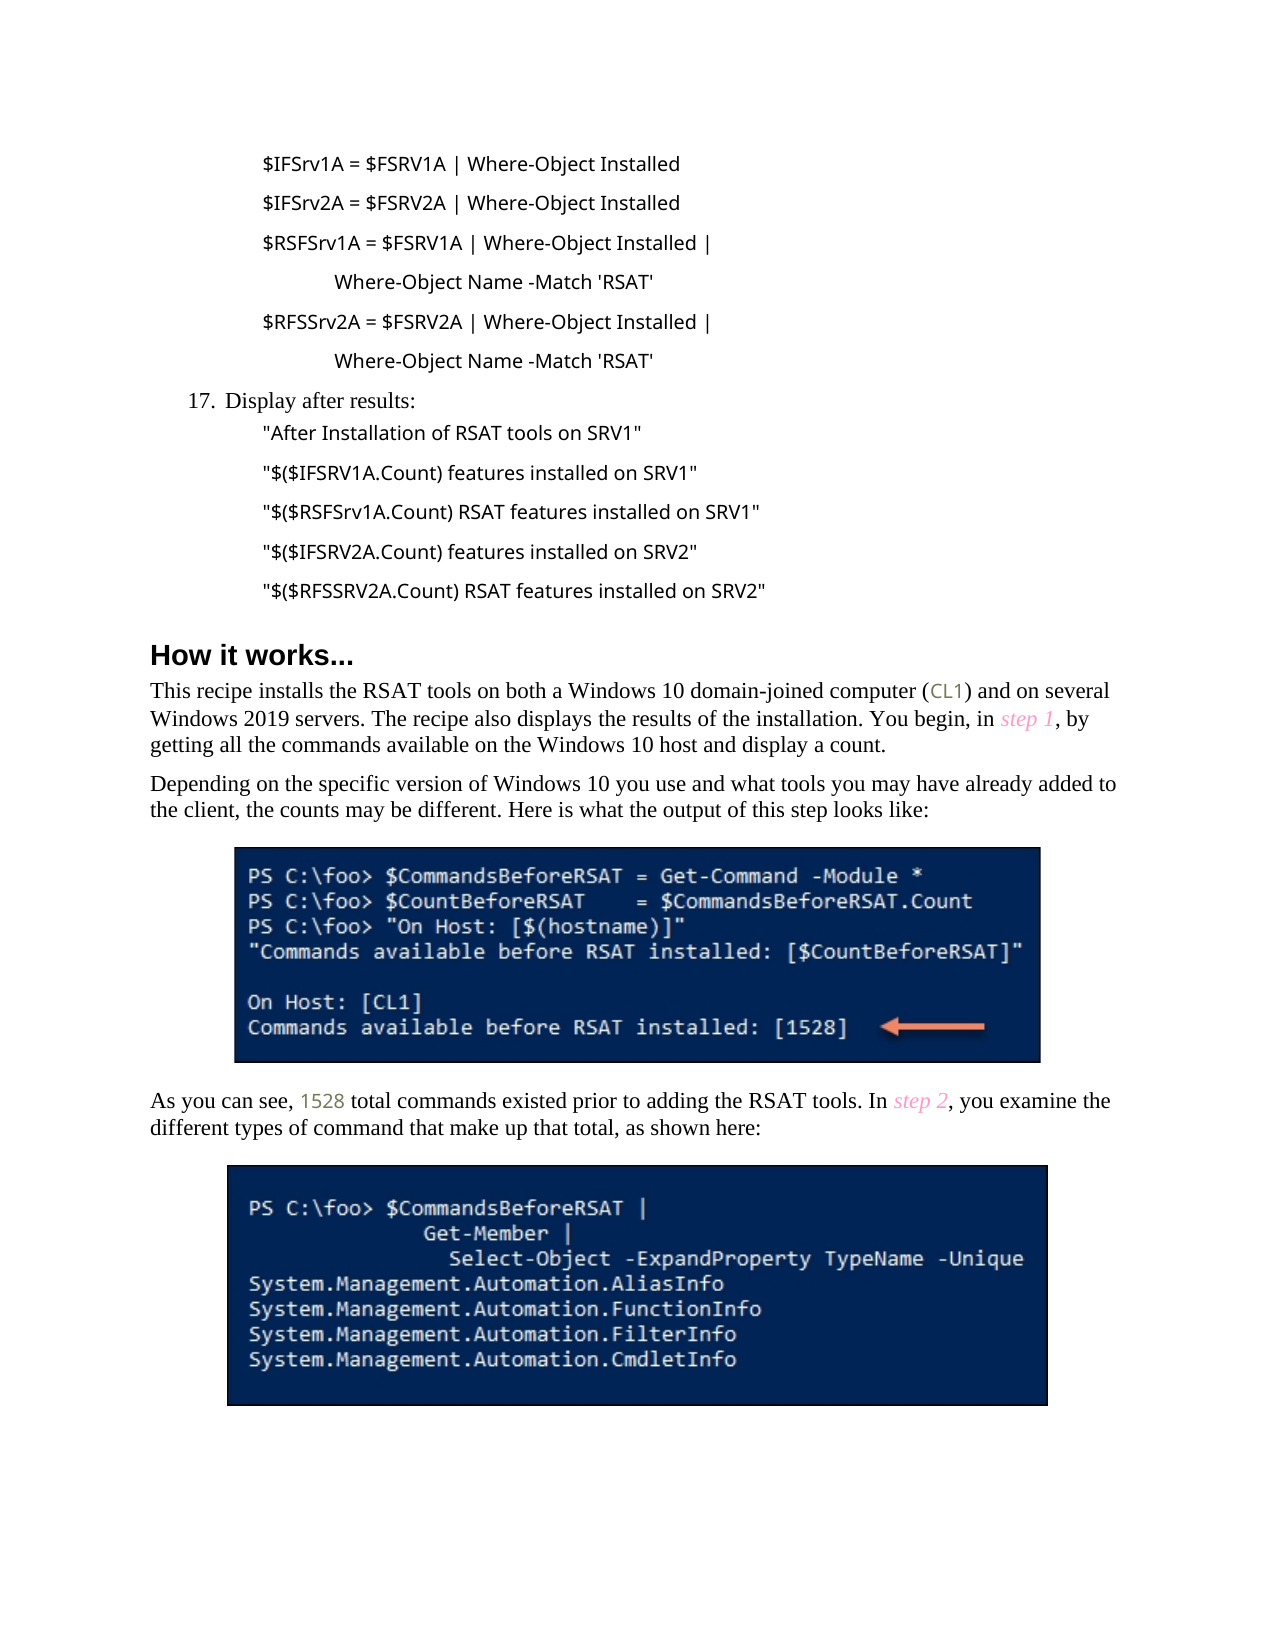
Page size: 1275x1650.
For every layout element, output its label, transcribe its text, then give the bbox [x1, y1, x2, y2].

text $IFSrv1A = $FSRV1A | Where-Object Installed [262, 150, 1125, 177]
text "$($IFSRV1A.Count) features installed on SRV1" [262, 459, 1125, 486]
text Where-Object Name -Match 'RSAT' [262, 347, 1125, 374]
text Depending on the specific version of Windows 10 you use and what tools you may have already added to the client, the counts may be different. Here is what the output of this step looks like: [150, 770, 1125, 823]
picture [227, 1165, 1048, 1406]
text Display after results: [187, 387, 1087, 413]
text Where-Object Name -Match 'RSAT' [262, 268, 1125, 295]
text "$($IFSRV2A.Count) features installed on SRV2" [262, 538, 1125, 565]
text This recipe installs the RSAT tools on both a Windows 10 domain-joined computer (CL1) and on several Windows 2019 servers. The recipe also displays the results of the installation. You begin, in step 1, by getting all the commands available on the Windows 10 host and display a count. [150, 677, 1125, 757]
text "$($RFSSRV2A.Count) RSAT features installed on SRV2" [262, 577, 1125, 604]
text $RSFSrv1A = $FSRV1A | Where-Object Installed | [262, 229, 1125, 256]
text "$($RSFSrv1A.Count) RSAT features installed on SRV1" [262, 498, 1125, 525]
text "After Installation of RSAT tools on SRV1" [262, 419, 1125, 446]
text As you can see, 1528 total commands existed prior to adding the RSAT tools. In step 2, you examine the different types of command that make up that total, as shown here: [150, 1087, 1125, 1141]
subtitle How it works... [150, 638, 1125, 671]
picture [234, 847, 1041, 1063]
text $IFSrv2A = $FSRV2A | Where-Object Installed [262, 189, 1125, 216]
text $RFSSrv2A = $FSRV2A | Where-Object Installed | [262, 308, 1125, 335]
